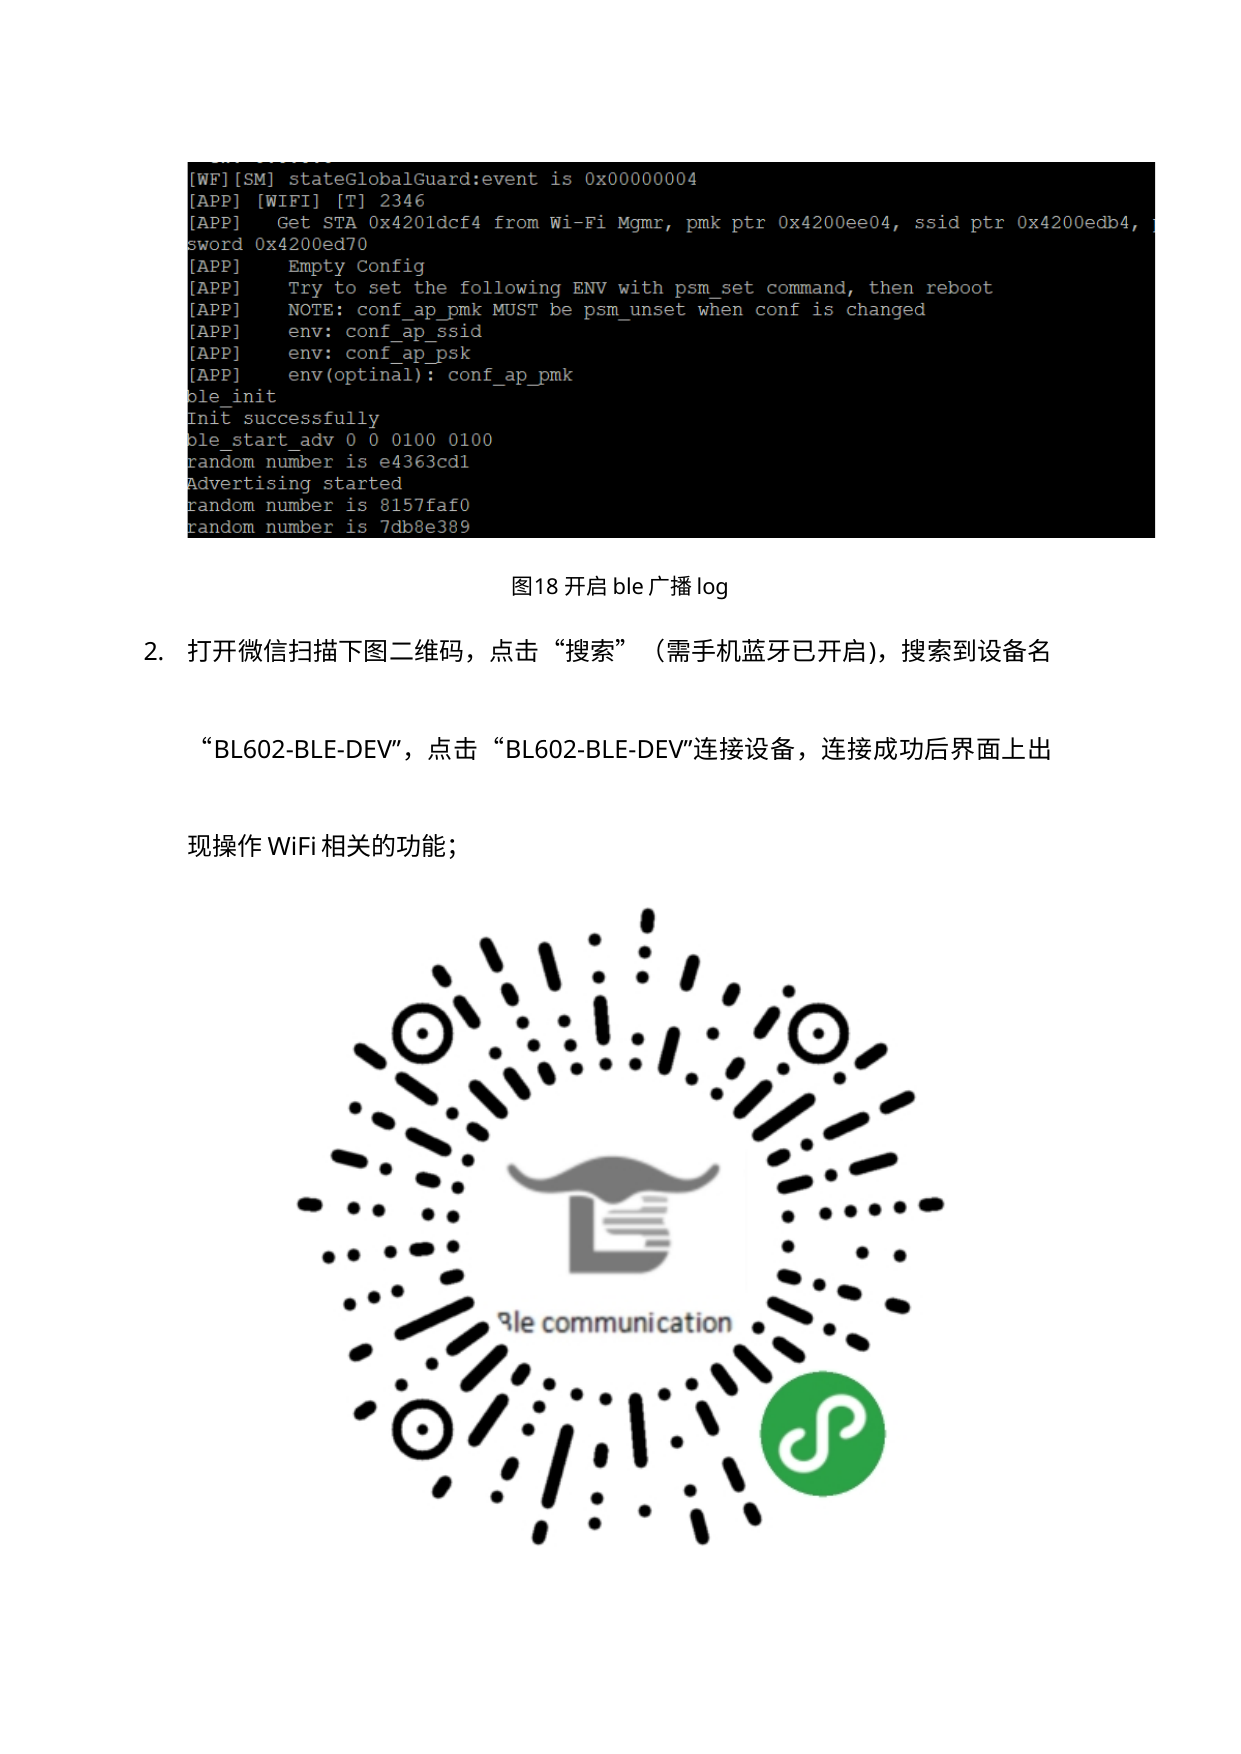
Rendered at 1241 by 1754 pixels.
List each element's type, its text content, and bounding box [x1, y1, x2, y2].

list 打开微信扫描下图二维码，点击“搜索”（需手机蓝牙已开启)，搜索到设备名“BL602-BLE-DEV”，点击“BL602-BLE-DEV”连接设备，连接成功后界面上出现操作WiFi相关的功能； [143, 617, 1053, 877]
list 开启ble广播log [187, 569, 1053, 601]
picture [284, 895, 957, 1568]
picture [187, 162, 1155, 538]
